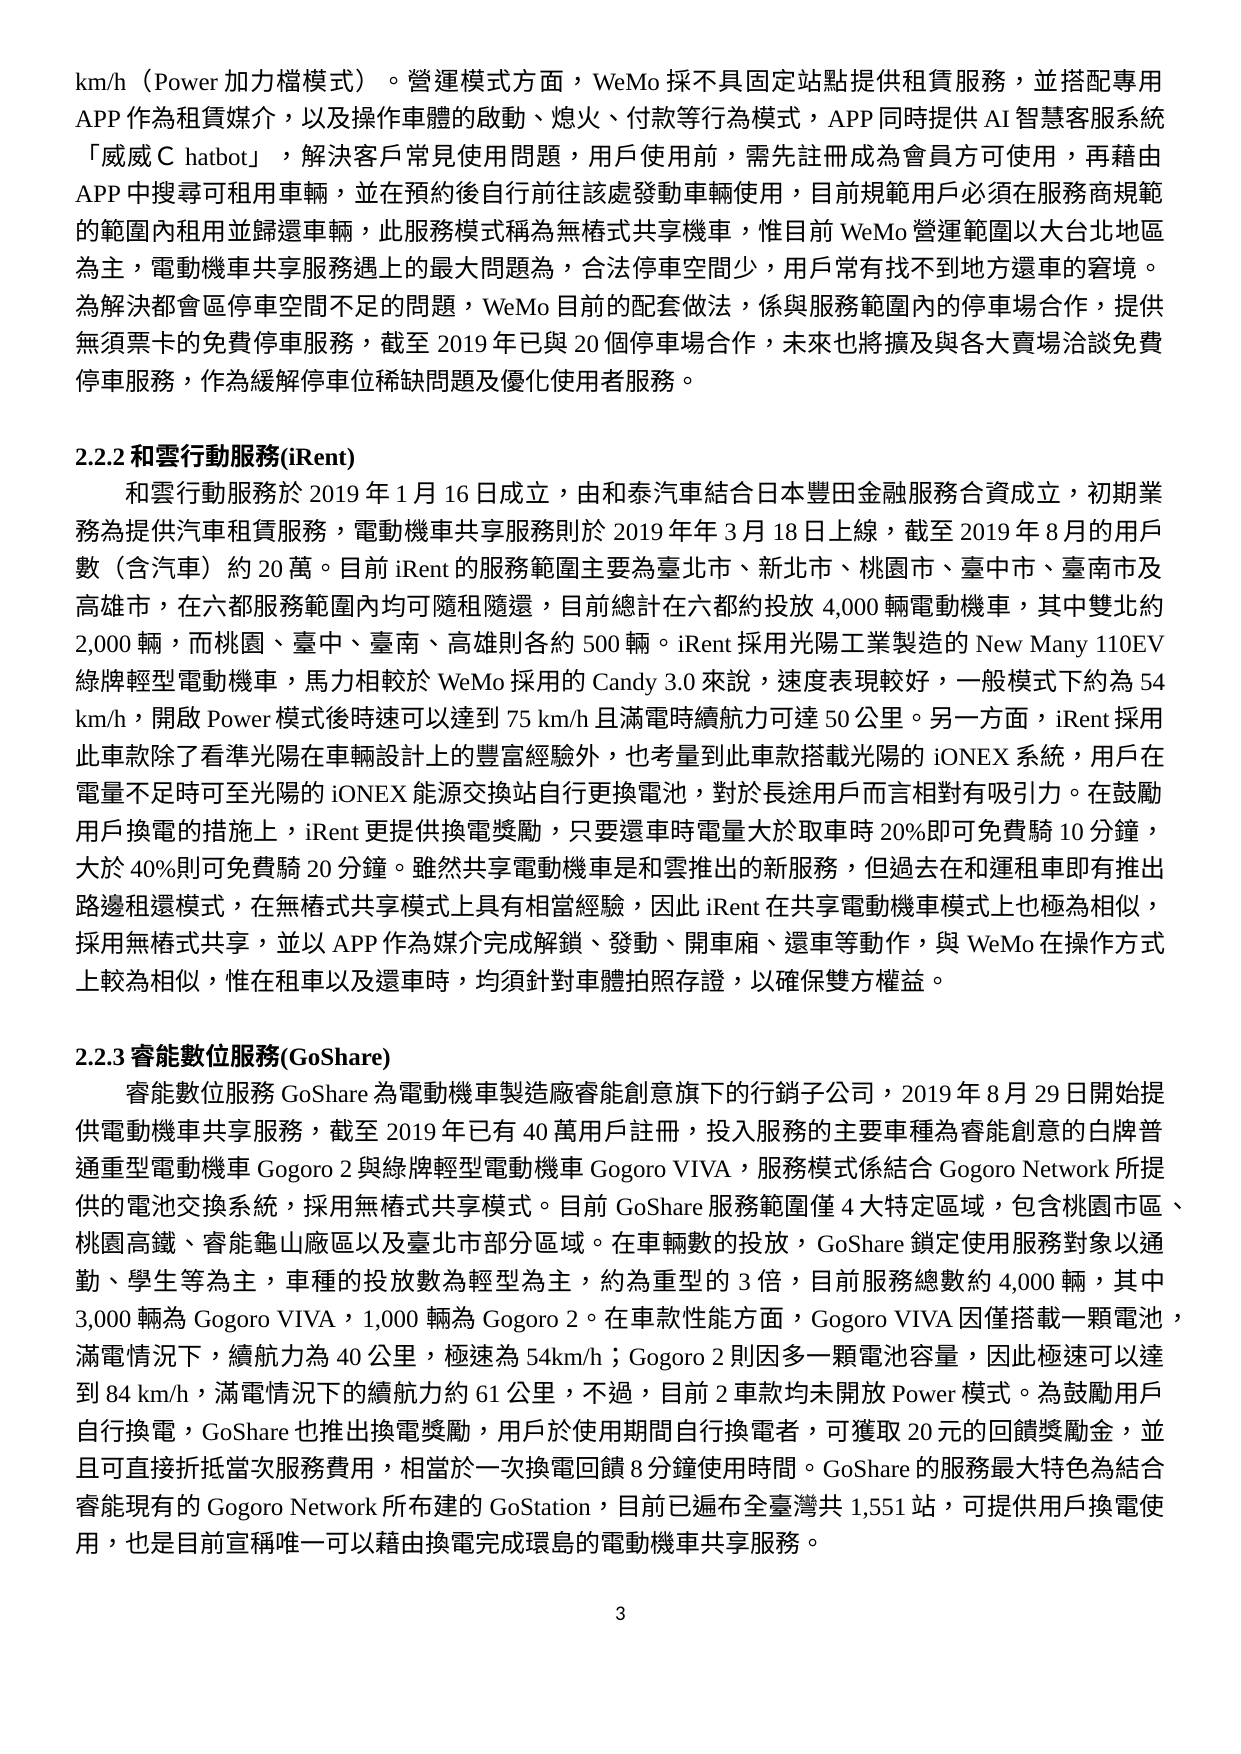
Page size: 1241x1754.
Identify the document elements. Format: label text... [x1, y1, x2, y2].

text 和雲行動服務於2019年1月16日成立，由和泰汽車結合日本豐田金融服務合資成立，初期業務為提供汽車租賃服務，電動機車共享服務則於2019年年3月18日上線，截至2019年8月的用戶數（含汽車）約20萬。目前iRent的服務範圍主要為臺北市、新北市、桃園市、臺中市、臺南市及高雄市，在六都服務範圍內均可隨租隨還，目前總計在六都約投放4,000輛電動機車，其中雙北約2,000輛，而桃園、臺中、臺南、高雄則各約500輛。iRent採用光陽工業製造的New Many 110EV綠牌輕型電動機車，馬力相較於WeMo採用的Candy 3.0來說，速度表現較好，一般模式下約為54 km/h，開啟Power模式後時速可以達到75 km/h且滿電時續航力可達50公里。另一方面，iRent採用此車款除了看準光陽在車輛設計上的豐富經驗外，也考量到此車款搭載光陽的iONEX系統，用戶在電量不足時可至光陽的iONEX能源交換站自行更換電池，對於長途用戶而言相對有吸引力。在鼓勵用戶換電的措施上，iRent更提供換電獎勵，只要還車時電量大於取車時20%即可免費騎10分鐘，大於40%則可免費騎20分鐘。雖然共享電動機車是和雲推出的新服務，但過去在和運租車即有推出路邊租還模式，在無樁式共享模式上具有相當經驗，因此iRent在共享電動機車模式上也極為相似，採用無樁式共享，並以APP作為媒介完成解鎖、發動、開車廂、還車等動作，與WeMo在操作方式上較為相似，惟在租車以及還車時，均須針對車體拍照存證，以確保雙方權益。 [75, 473, 1165, 998]
text 睿能數位服務GoShare為電動機車製造廠睿能創意旗下的行銷子公司，2019年8月29日開始提供電動機車共享服務，截至2019年已有40萬用戶註冊，投入服務的主要車種為睿能創意的白牌普通重型電動機車Gogoro 2與綠牌輕型電動機車Gogoro VIVA，服務模式係結合Gogoro Network所提供的電池交換系統，採用無樁式共享模式。目前GoShare服務範圍僅4大特定區域，包含桃園市區、桃園高鐵、睿能龜山廠區以及臺北市部分區域。在車輛數的投放，GoShare鎖定使用服務對象以通勤、學生等為主，車種的投放數為輕型為主，約為重型的3倍，目前服務總數約4,000輛，其中3,000輛為Gogoro VIVA，1,000 輛為Gogoro 2。在車款性能方面，Gogoro VIVA因僅搭載一顆電池，滿電情況下，續航力為40公里，極速為54km/h；Gogoro 2則因多一顆電池容量，因此極速可以達到84 km/h，滿電情況下的續航力約61公里，不過，目前2車款均未開放Power模式。為鼓勵用戶自行換電，GoShare也推出換電獎勵，用戶於使用期間自行換電者，可獲取20元的回饋獎勵金，並且可直接折抵當次服務費用，相當於一次換電回饋8分鐘使用時間。GoShare的服務最大特色為結合睿能現有的Gogoro Network所布建的GoStation，目前已遍布全臺灣共1,551站，可提供用戶換電使用，也是目前宣稱唯一可以藉由換電完成環島的電動機車共享服務。 [75, 1073, 1165, 1561]
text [75, 61, 1165, 398]
text 2.2.3睿能數位服務(GoShare) [75, 1036, 1165, 1073]
text 2.2.2和雲行動服務(iRent) [75, 436, 1165, 473]
